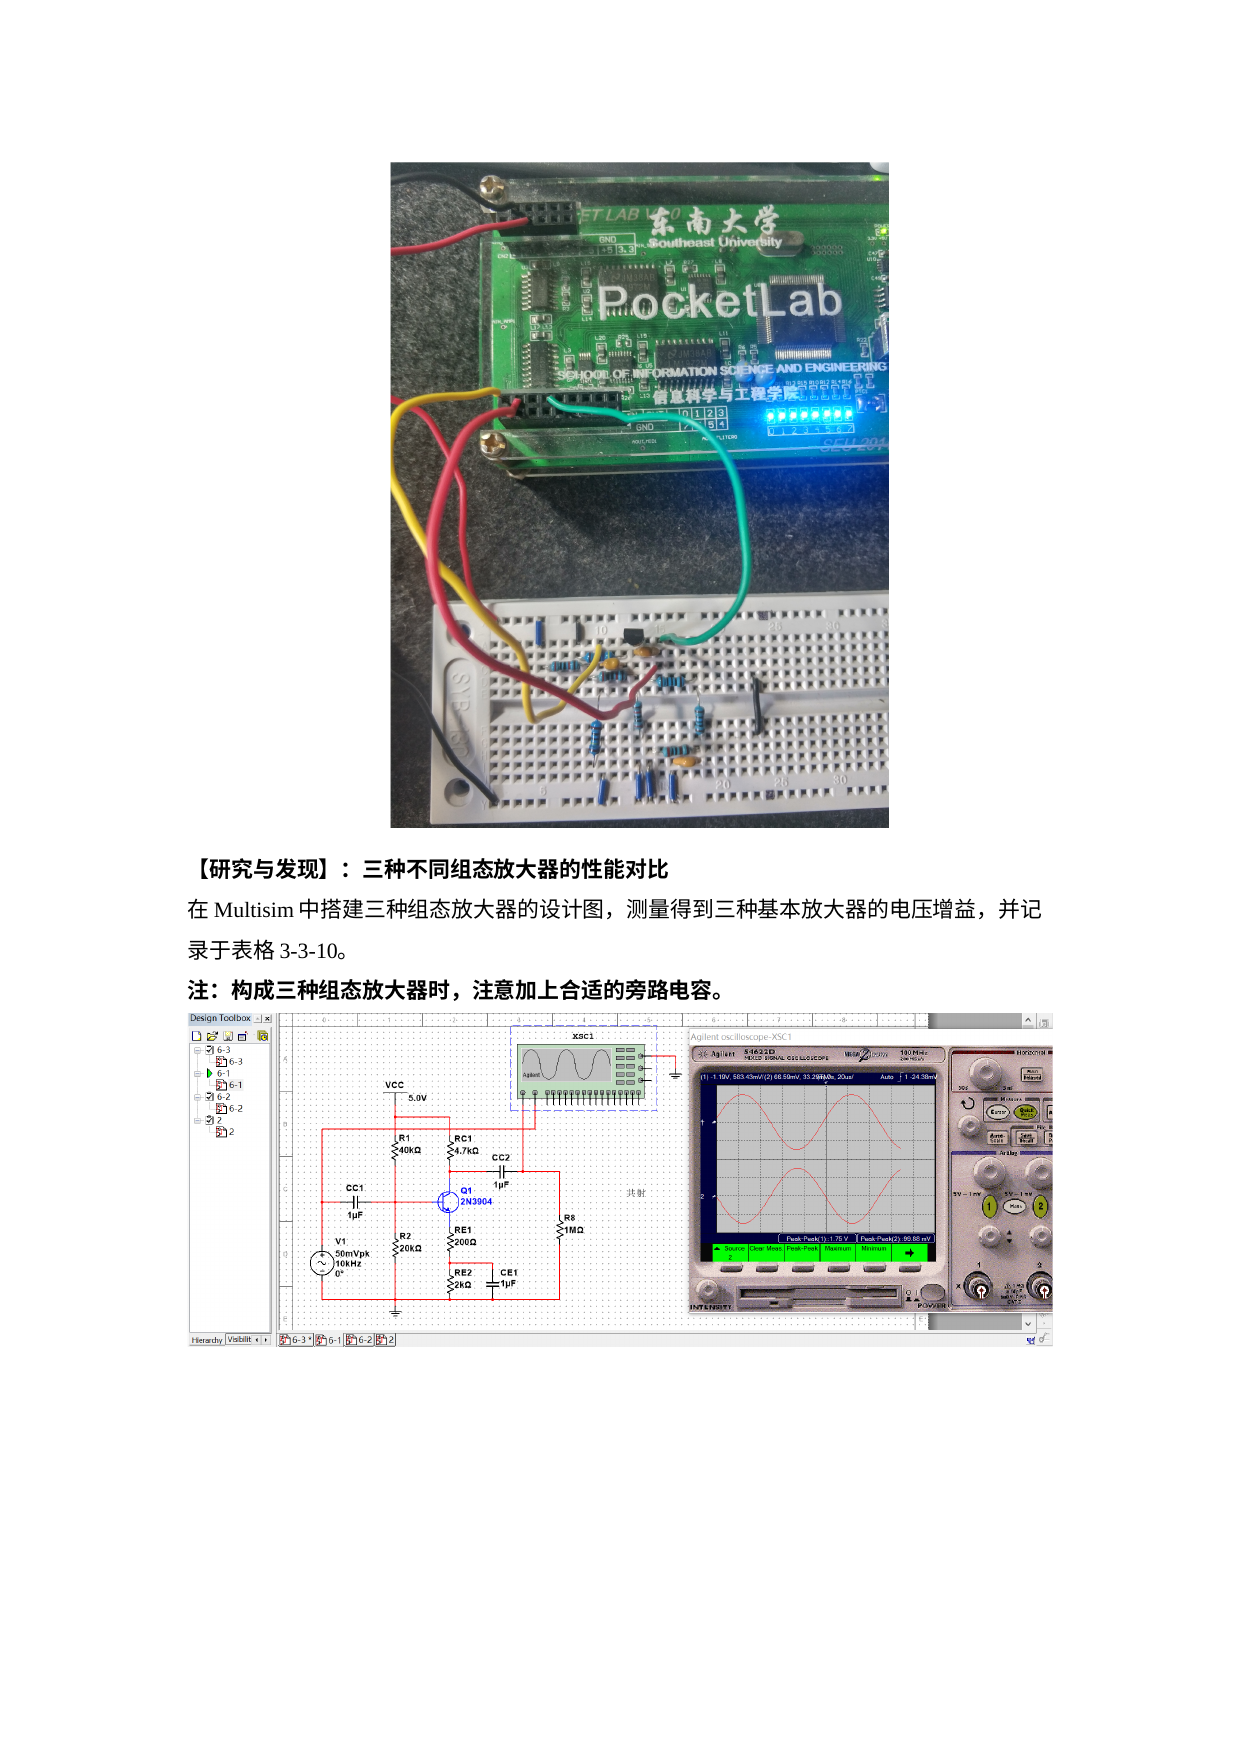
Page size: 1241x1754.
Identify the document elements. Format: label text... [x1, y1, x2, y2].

picture [391, 163, 889, 828]
text 在Multisim中搭建三种组态放大器的设计图，测量得到三种基本放大器的电压增益，并记录于表格3-3-10。 [187, 892, 1053, 965]
text 【研究与发现】：三种不同组态放大器的性能对比 [187, 851, 1053, 884]
picture [187, 1013, 1053, 1347]
text 注：构成三种组态放大器时，注意加上合适的旁路电容。 [187, 973, 1053, 1005]
